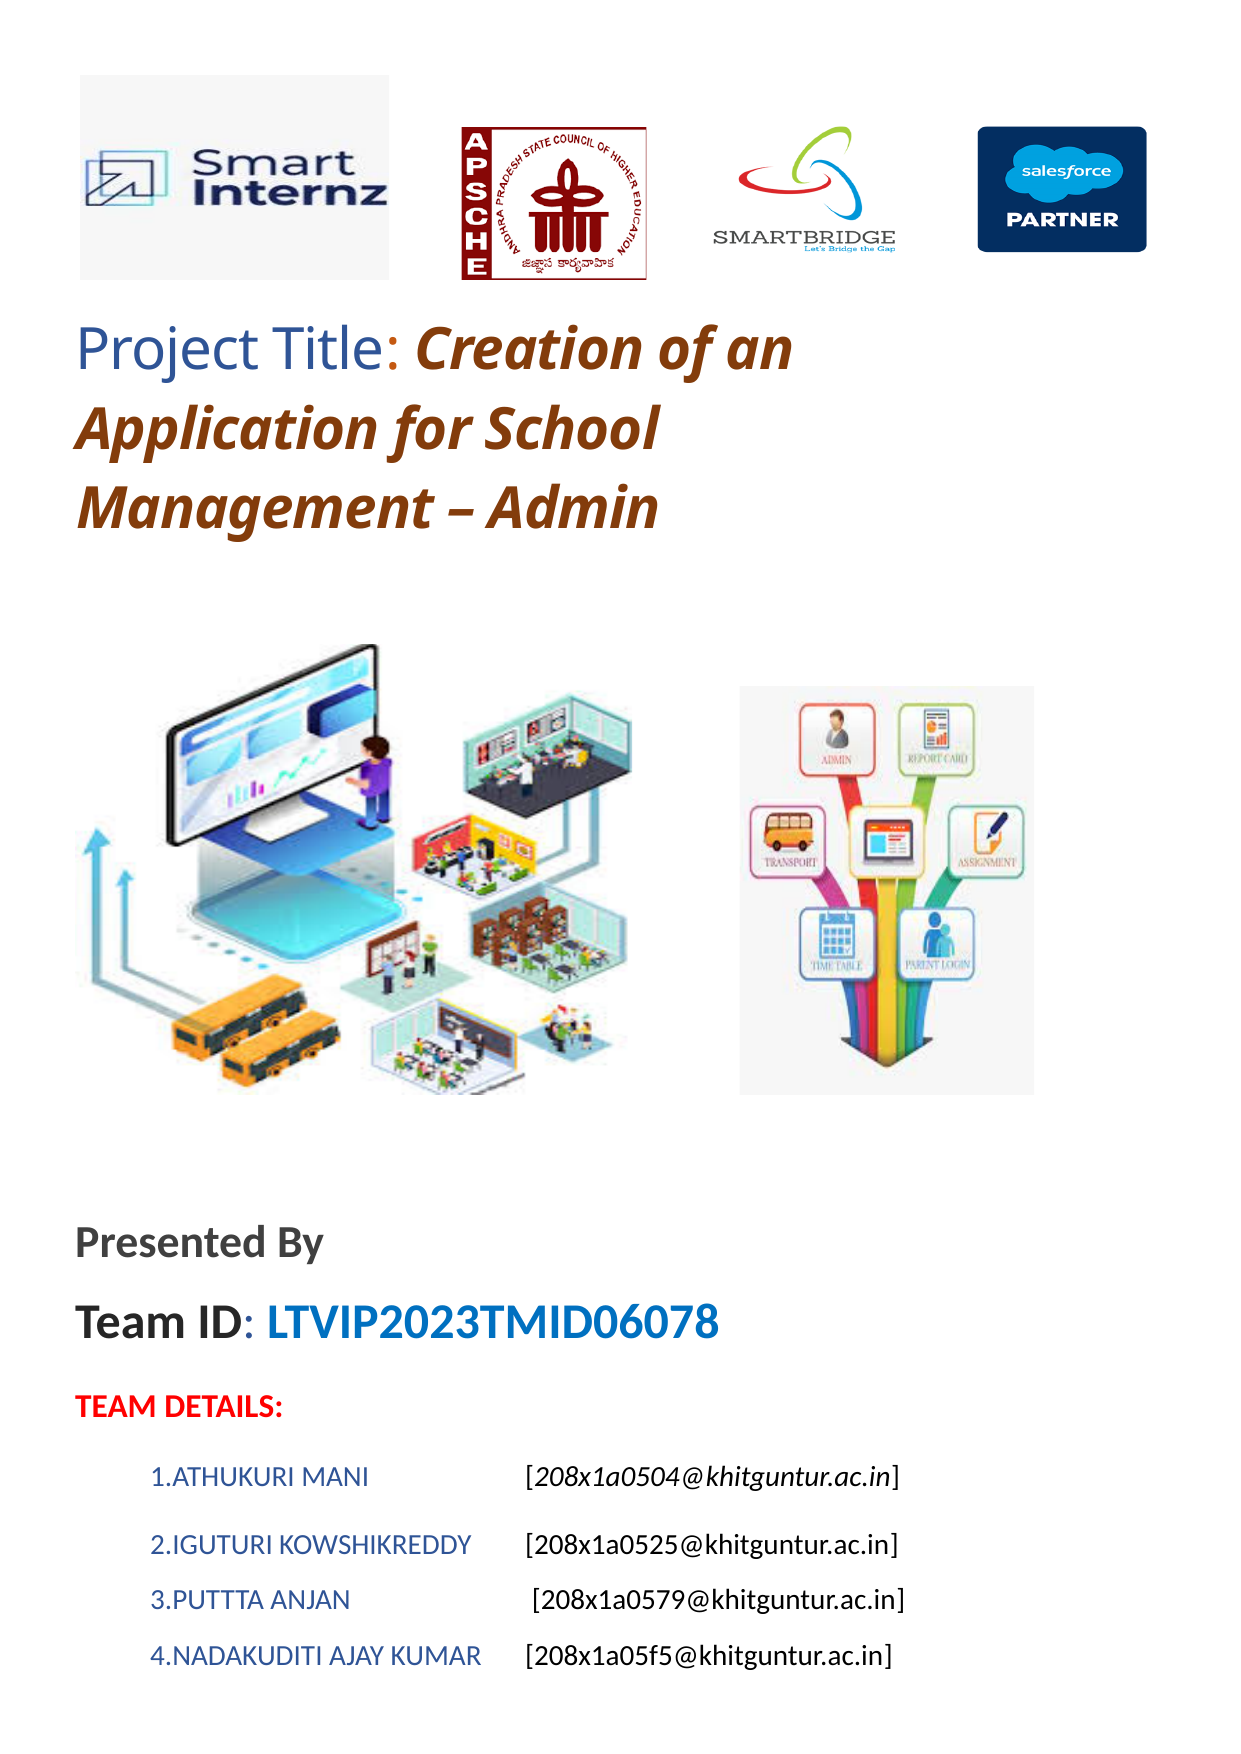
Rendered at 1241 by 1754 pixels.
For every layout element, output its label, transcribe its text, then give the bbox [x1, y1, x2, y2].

text 4.NADAKUDITI AJAY KUMAR [208x1a05f5@khitguntur.ac.in] [76, 1637, 1165, 1672]
title Project Title: Creation of an Application for School Management – Admin [75, 307, 1035, 546]
text 3.PUTTTA ANJAN [208x1a0579@khitguntur.ac.in] [75, 1581, 1165, 1617]
text Presented By [75, 1213, 1035, 1268]
text TEAM DETAILS: [75, 1385, 1165, 1426]
text Team ID: LTVIP2023TMID06078 [75, 1289, 1165, 1351]
picture [75, 644, 633, 1095]
text 1.ATHUKURI MANI [208x1a0504@khitguntur.ac.in] [75, 1458, 1165, 1494]
picture [461, 127, 647, 280]
text 2.IGUTURI KOWSHIKREDDY [208x1a0525@khitguntur.ac.in] [76, 1526, 1165, 1562]
picture [739, 686, 1035, 1095]
picture [80, 75, 390, 280]
picture [693, 109, 1163, 280]
